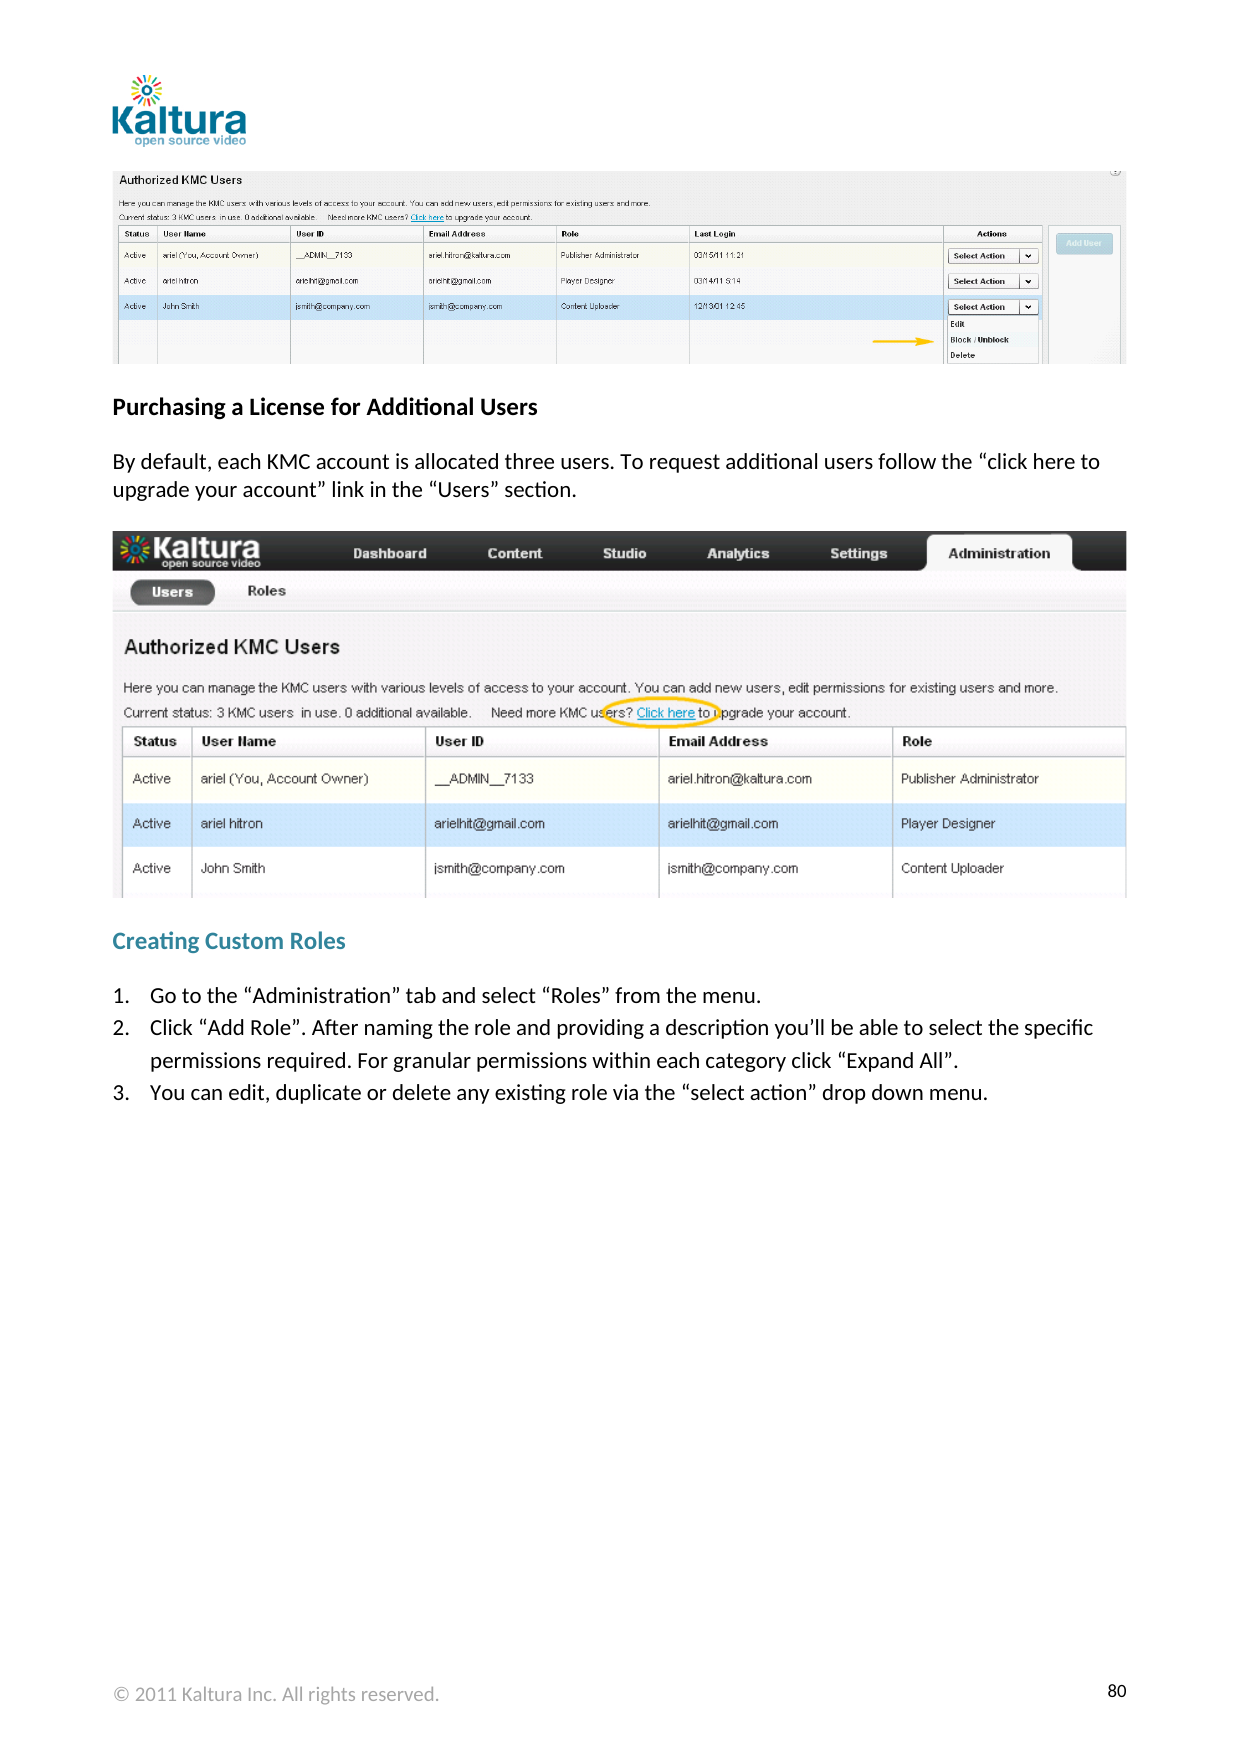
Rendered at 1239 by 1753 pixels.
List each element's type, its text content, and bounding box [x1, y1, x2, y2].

picture [232, 124, 240, 129]
list You can edit, duplicate or delete any existing role via the “select action” drop down menu. [112, 1078, 1126, 1136]
list Click “Add Role”. After naming the role and providing a description you’ll be able to select the specific permissions required. For granular permissions within each category click “Expand All”. [112, 1013, 1126, 1074]
picture [112, 171, 1127, 364]
text By default, each KMC account is allocated three users. To request additional users follow the “click here to upgrade your account” link in the “Users” section. [112, 447, 1126, 503]
list Go to the “Administration” tab and select “Roles” from the menu. [112, 981, 1126, 1009]
picture [112, 531, 1127, 898]
text Creating Custom Roles [112, 926, 1126, 956]
picture [112, 75, 246, 147]
text Purchasing a License for Additional Users [112, 392, 1126, 422]
